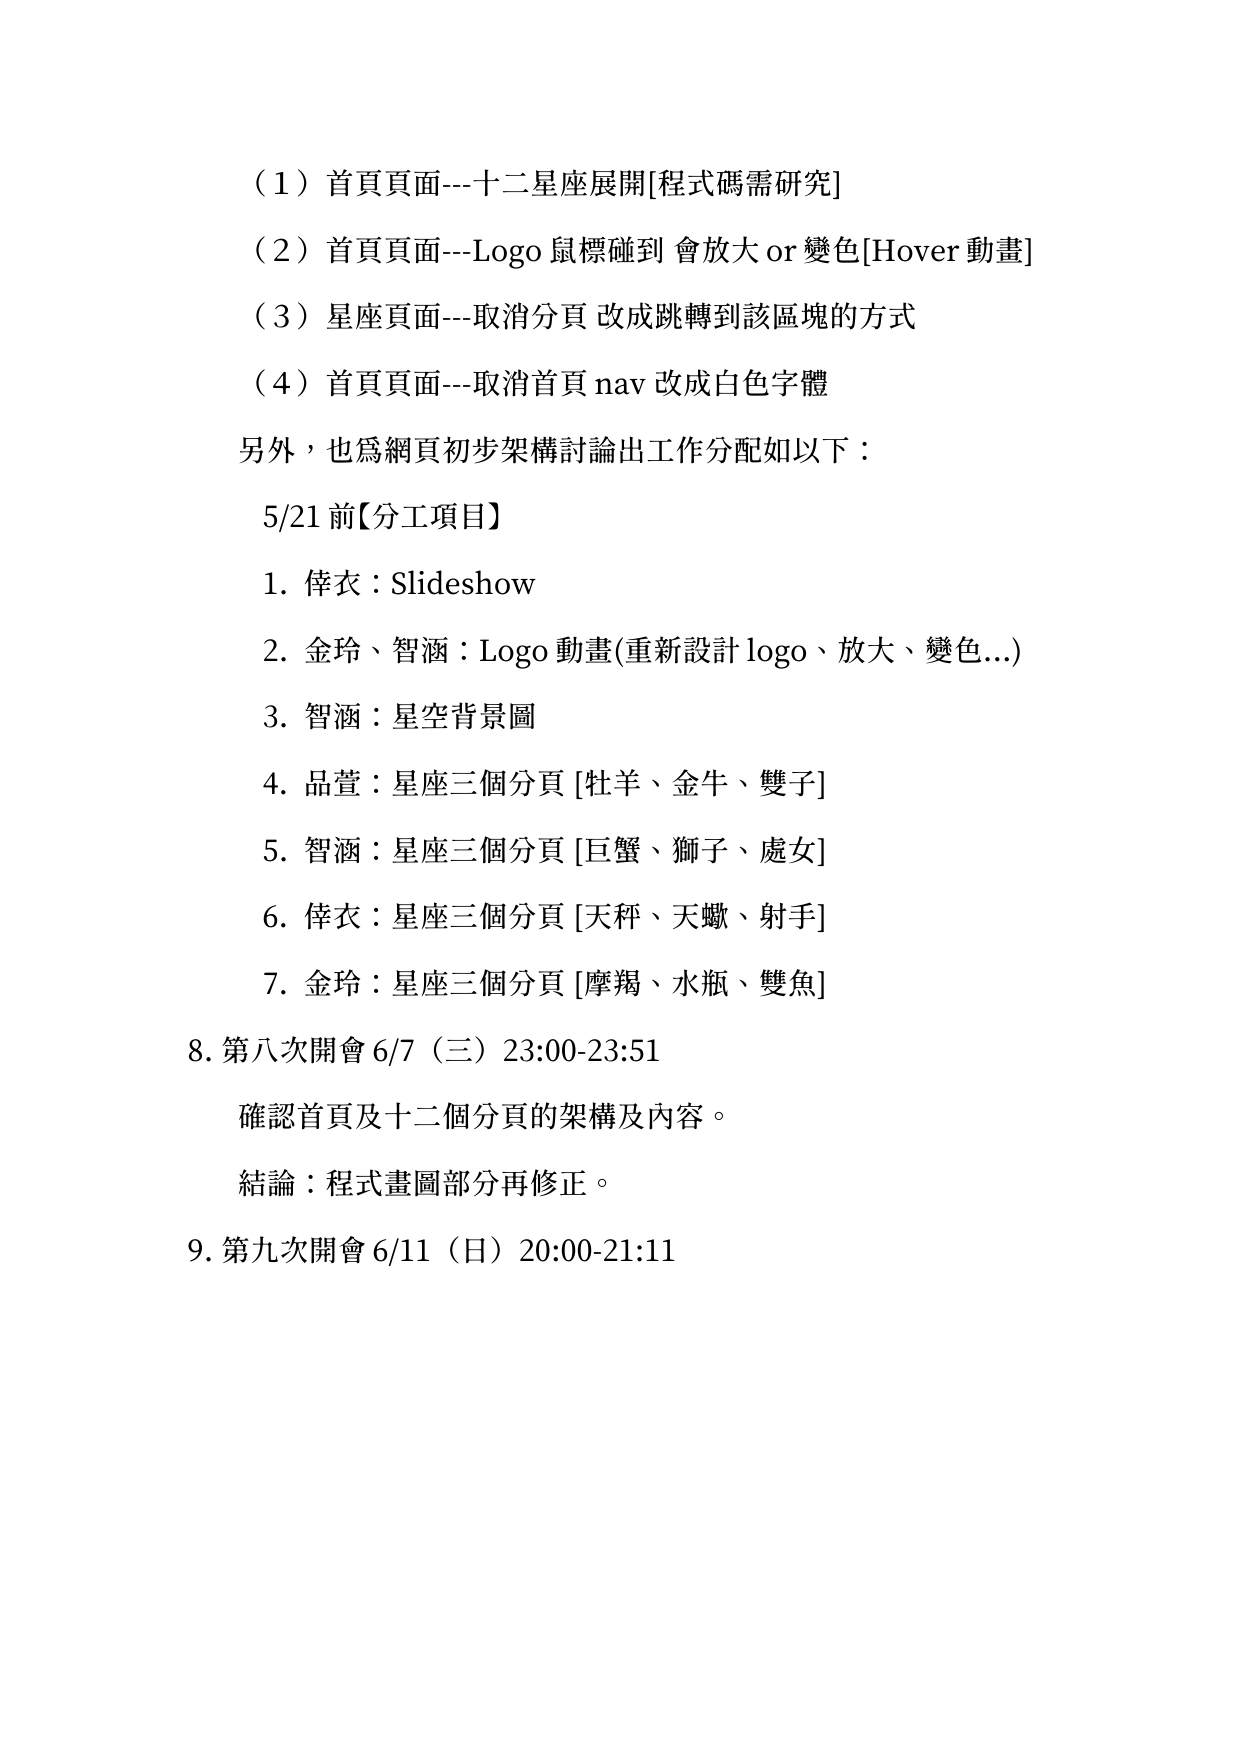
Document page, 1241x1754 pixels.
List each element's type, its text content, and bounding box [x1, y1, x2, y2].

text 5/21前【分工項目】 [262, 498, 1053, 535]
text （２）首頁頁面---Logo鼠標碰到 會放大or變色[Hover動畫] [237, 231, 1053, 269]
text 另外，也為網頁初步架構討論出工作分配如以下： [237, 431, 1053, 469]
text 8. 第八次開會6/7（三）23:00-23:51 [187, 1031, 1053, 1069]
text 1. 倖衣：Slideshow [262, 564, 1053, 602]
text （３）星座頁面---取消分頁 改成跳轉到該區塊的方式 [237, 298, 1053, 335]
text 9. 第九次開會6/11（日）20:00-21:11 [187, 1231, 1053, 1269]
text 5. 智涵：星座三個分頁 [巨蟹、獅子、處女] [262, 831, 1053, 869]
text 3. 智涵：星空背景圖 [262, 698, 1053, 735]
text 4. 品萱：星座三個分頁 [牡羊、金牛、雙子] [262, 764, 1053, 802]
text 7. 金玲：星座三個分頁 [摩羯、水瓶、雙魚] [262, 964, 1053, 1002]
text 確認首頁及十二個分頁的架構及內容。 [237, 1098, 1053, 1135]
text 結論：程式畫圖部分再修正。 [237, 1164, 1053, 1202]
text 2. 金玲、智涵：Logo動畫(重新設計logo、放大、變色...) [262, 631, 1053, 669]
text （４）首頁頁面---取消首頁nav 改成白色字體 [237, 364, 1053, 402]
text （１）首頁頁面---十二星座展開[程式碼需研究] [187, 164, 1053, 202]
text 6. 倖衣：星座三個分頁 [天秤、天蠍、射手] [262, 898, 1053, 935]
